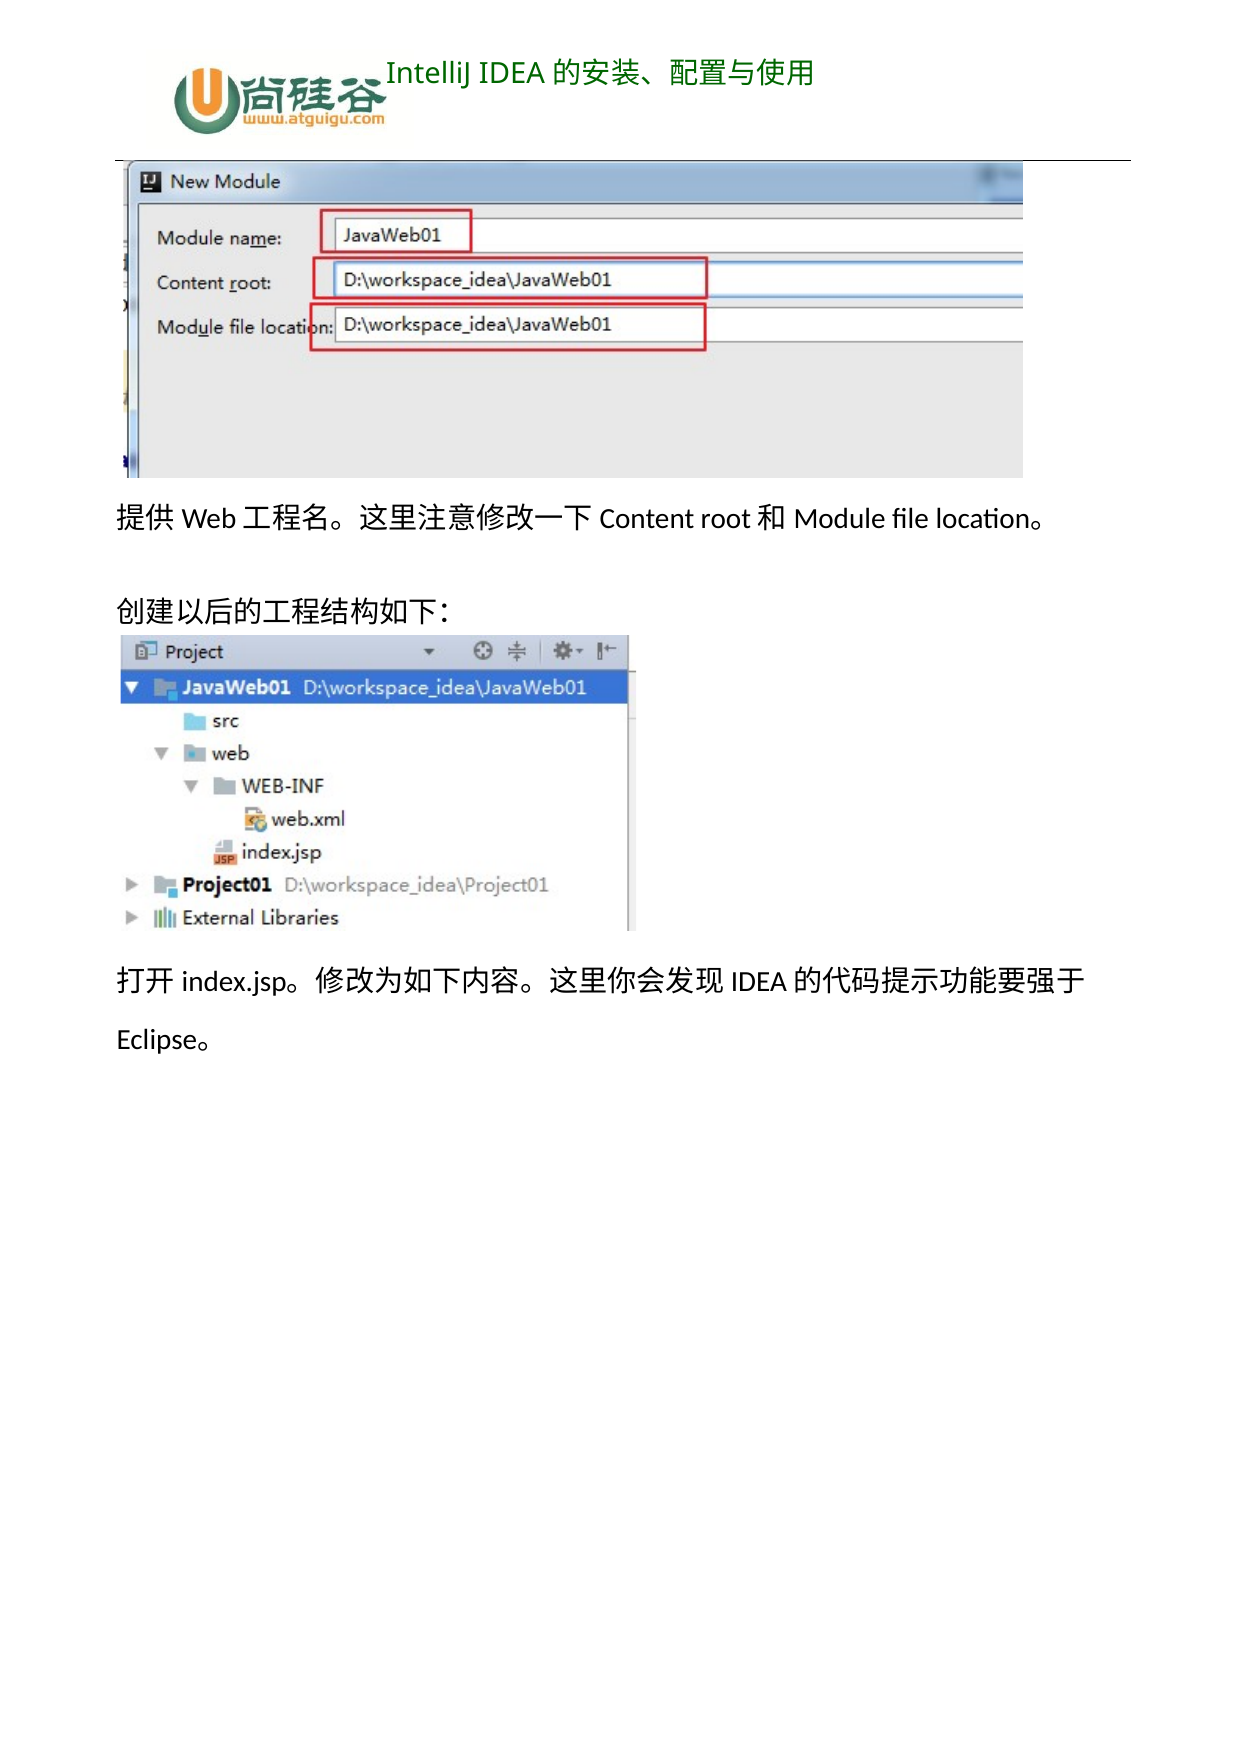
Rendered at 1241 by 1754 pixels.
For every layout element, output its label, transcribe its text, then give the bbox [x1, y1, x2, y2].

picture [123, 160, 1023, 478]
text 创建以后的工程结构如下： [116, 589, 1143, 631]
text Eclipse。 [116, 1016, 1143, 1058]
picture [120, 635, 637, 931]
text 打开 index.jsp。修改为如下内容。这里你会发现 IDEA 的代码提示功能要强于 [116, 957, 1143, 1000]
text 提供 Web 工程名。这里注意修改一下 Content root 和 Module file location。 [116, 495, 1143, 537]
picture [146, 49, 414, 149]
